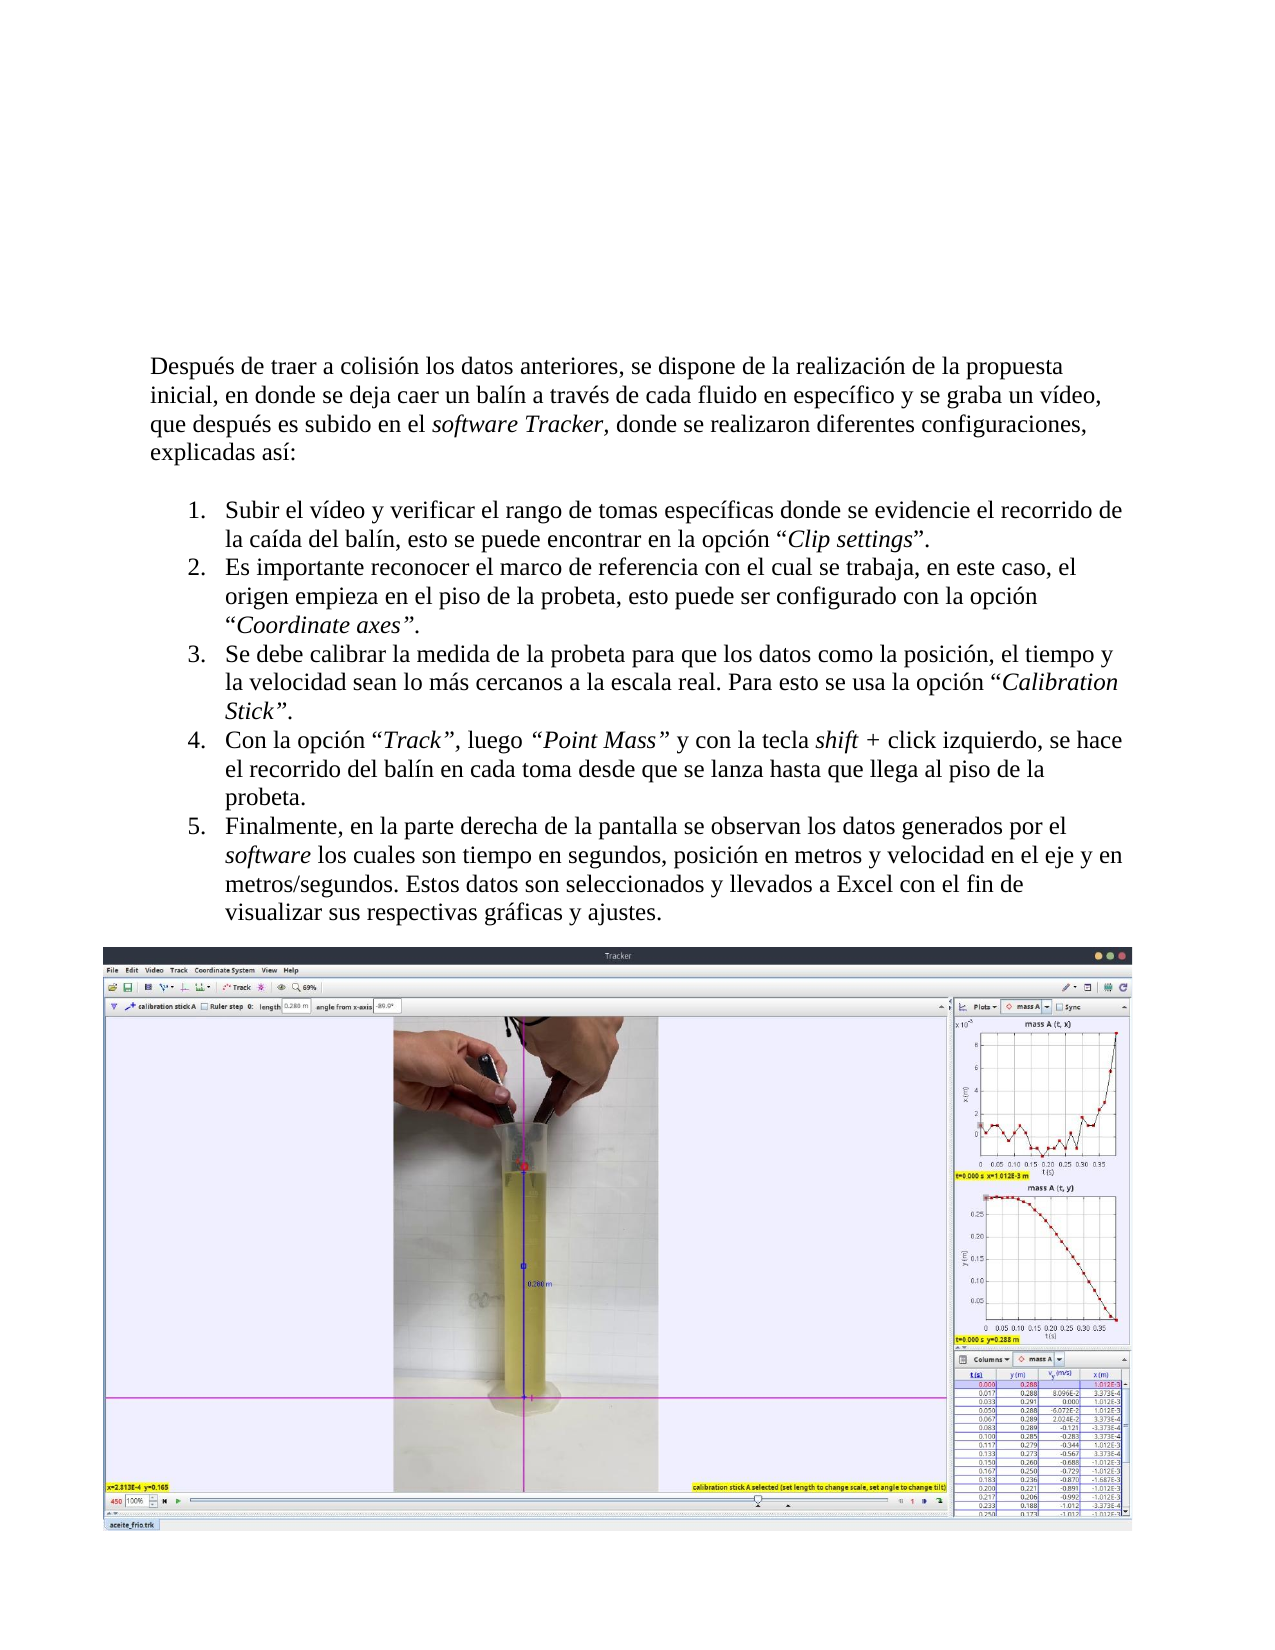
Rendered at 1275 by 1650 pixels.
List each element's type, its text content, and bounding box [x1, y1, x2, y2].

list Subir el vídeo y verificar el rango de tomas específicas donde se evidencie el recorrido de la caída del balín, esto se puede encontrar en la opción “Clip settings”. [187, 495, 1125, 552]
list Es importante reconocer el marco de referencia con el cual se trabaja, en este caso, el origen empieza en el piso de la probeta, esto puede ser configurado con la opción “Coordinate axes”. [187, 552, 1125, 639]
list Finalmente, en la parte derecha de la pantalla se observan los datos generados por el software los cuales son tiempo en segundos, posición en metros y velocidad en el eje y en metros/segundos. Estos datos son seleccionados y llevados a Excel con el fin de visualizar sus respectivas gráficas y ajustes. [187, 811, 1125, 926]
text Después de traer a colisión los datos anteriores, se dispone de la realización de la propuesta inicial, en donde se deja caer un balín a través de cada fluido en específico y se graba un vídeo, que después es subido en el software Tracker, donde se realizaron diferentes configuraciones, explicadas así: [150, 351, 1125, 466]
picture [103, 947, 1133, 1531]
list Se debe calibrar la medida de la probeta para que los datos como la posición, el tiempo y la velocidad sean lo más cercanos a la escala real. Para esto se usa la opción “Calibration Stick”. [187, 639, 1125, 725]
list Con la opción “Track”, luego “Point Mass” y con la tecla shift + click izquierdo, se hace el recorrido del balín en cada toma desde que se lanza hasta que llega al piso de la probeta. [187, 725, 1125, 811]
